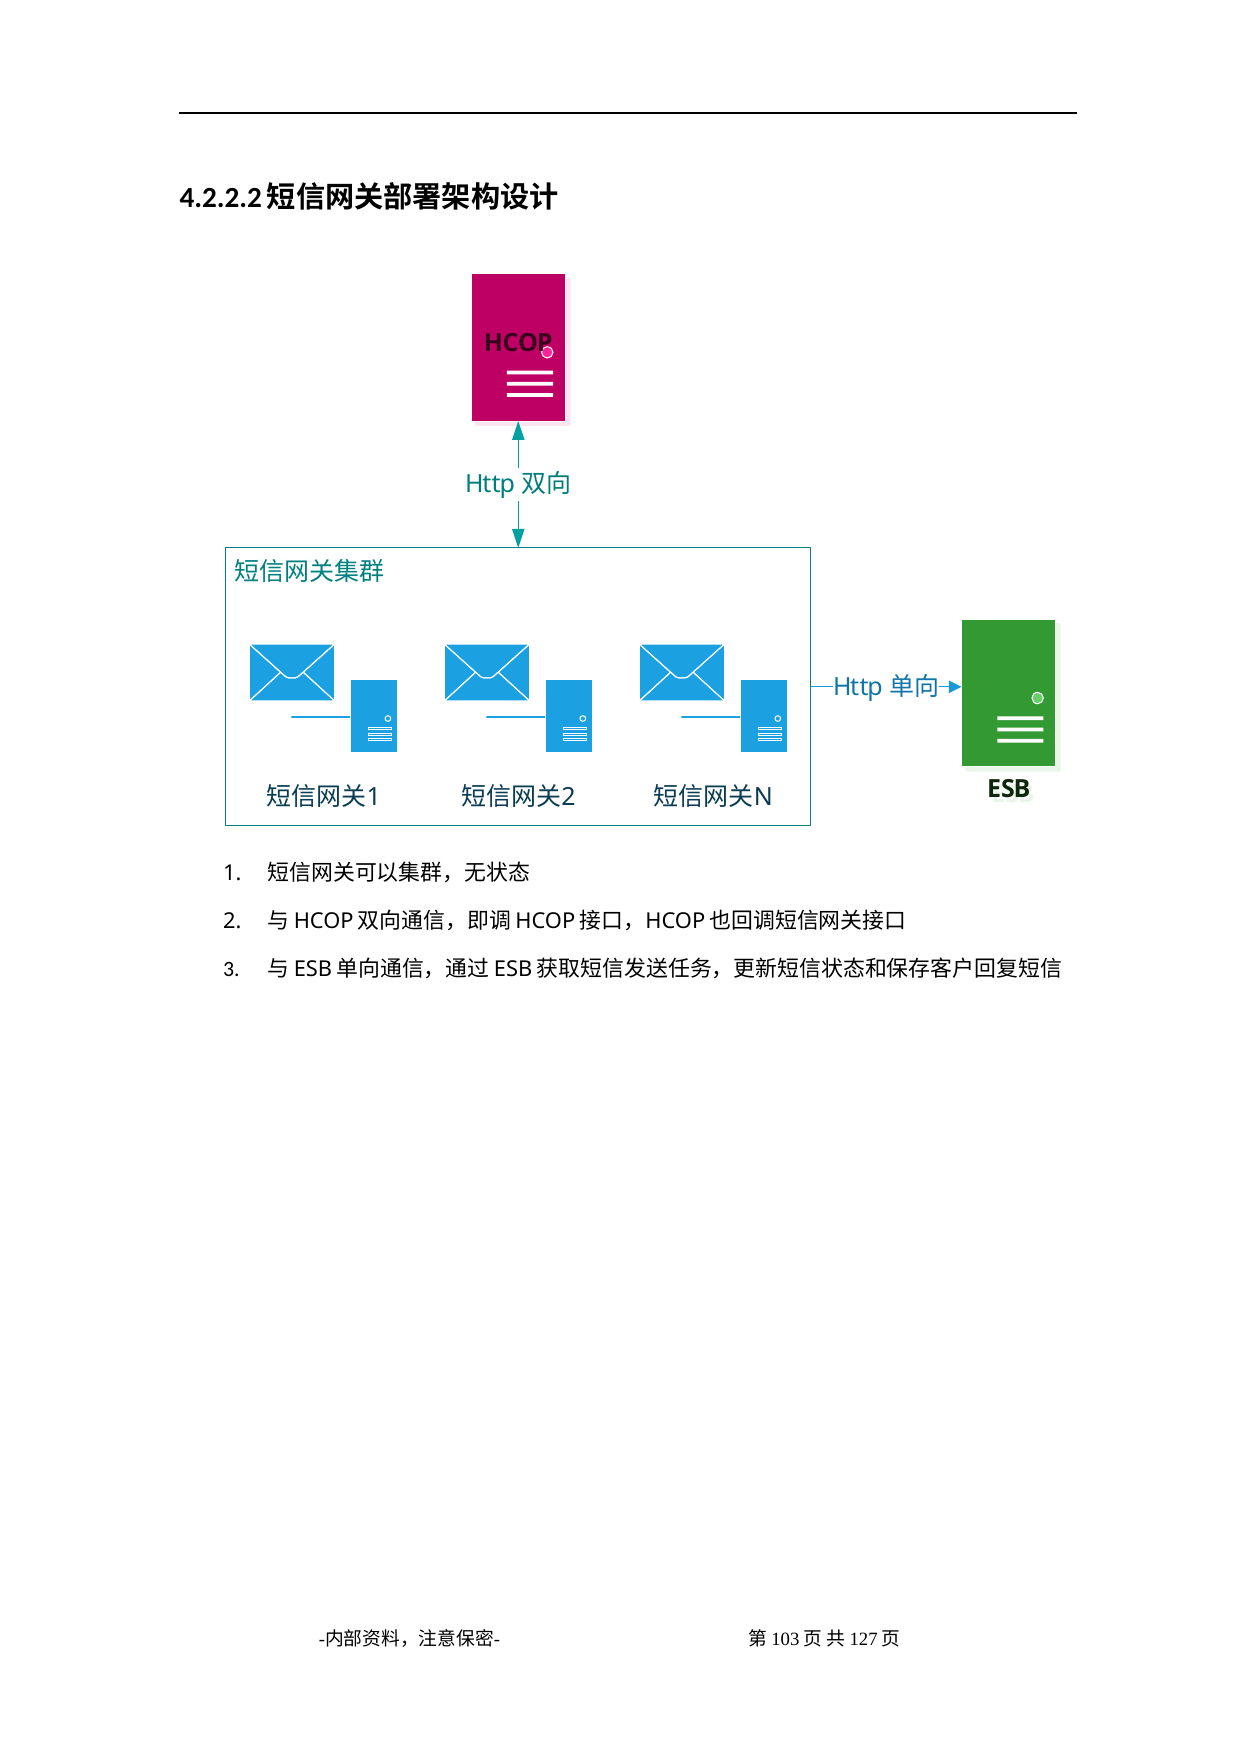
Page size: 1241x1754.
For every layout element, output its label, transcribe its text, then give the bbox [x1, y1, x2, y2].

text 短信网关部署架构设计 [179, 162, 1055, 227]
list 与HCOP双向通信，即调HCOP接口，HCOP也回调短信网关接口 [223, 903, 1077, 935]
list 与ESB单向通信，通过ESB获取短信发送任务，更新短信状态和保存客户回复短信 [223, 951, 1077, 984]
list 短信网关可以集群，无状态 [223, 854, 1077, 887]
